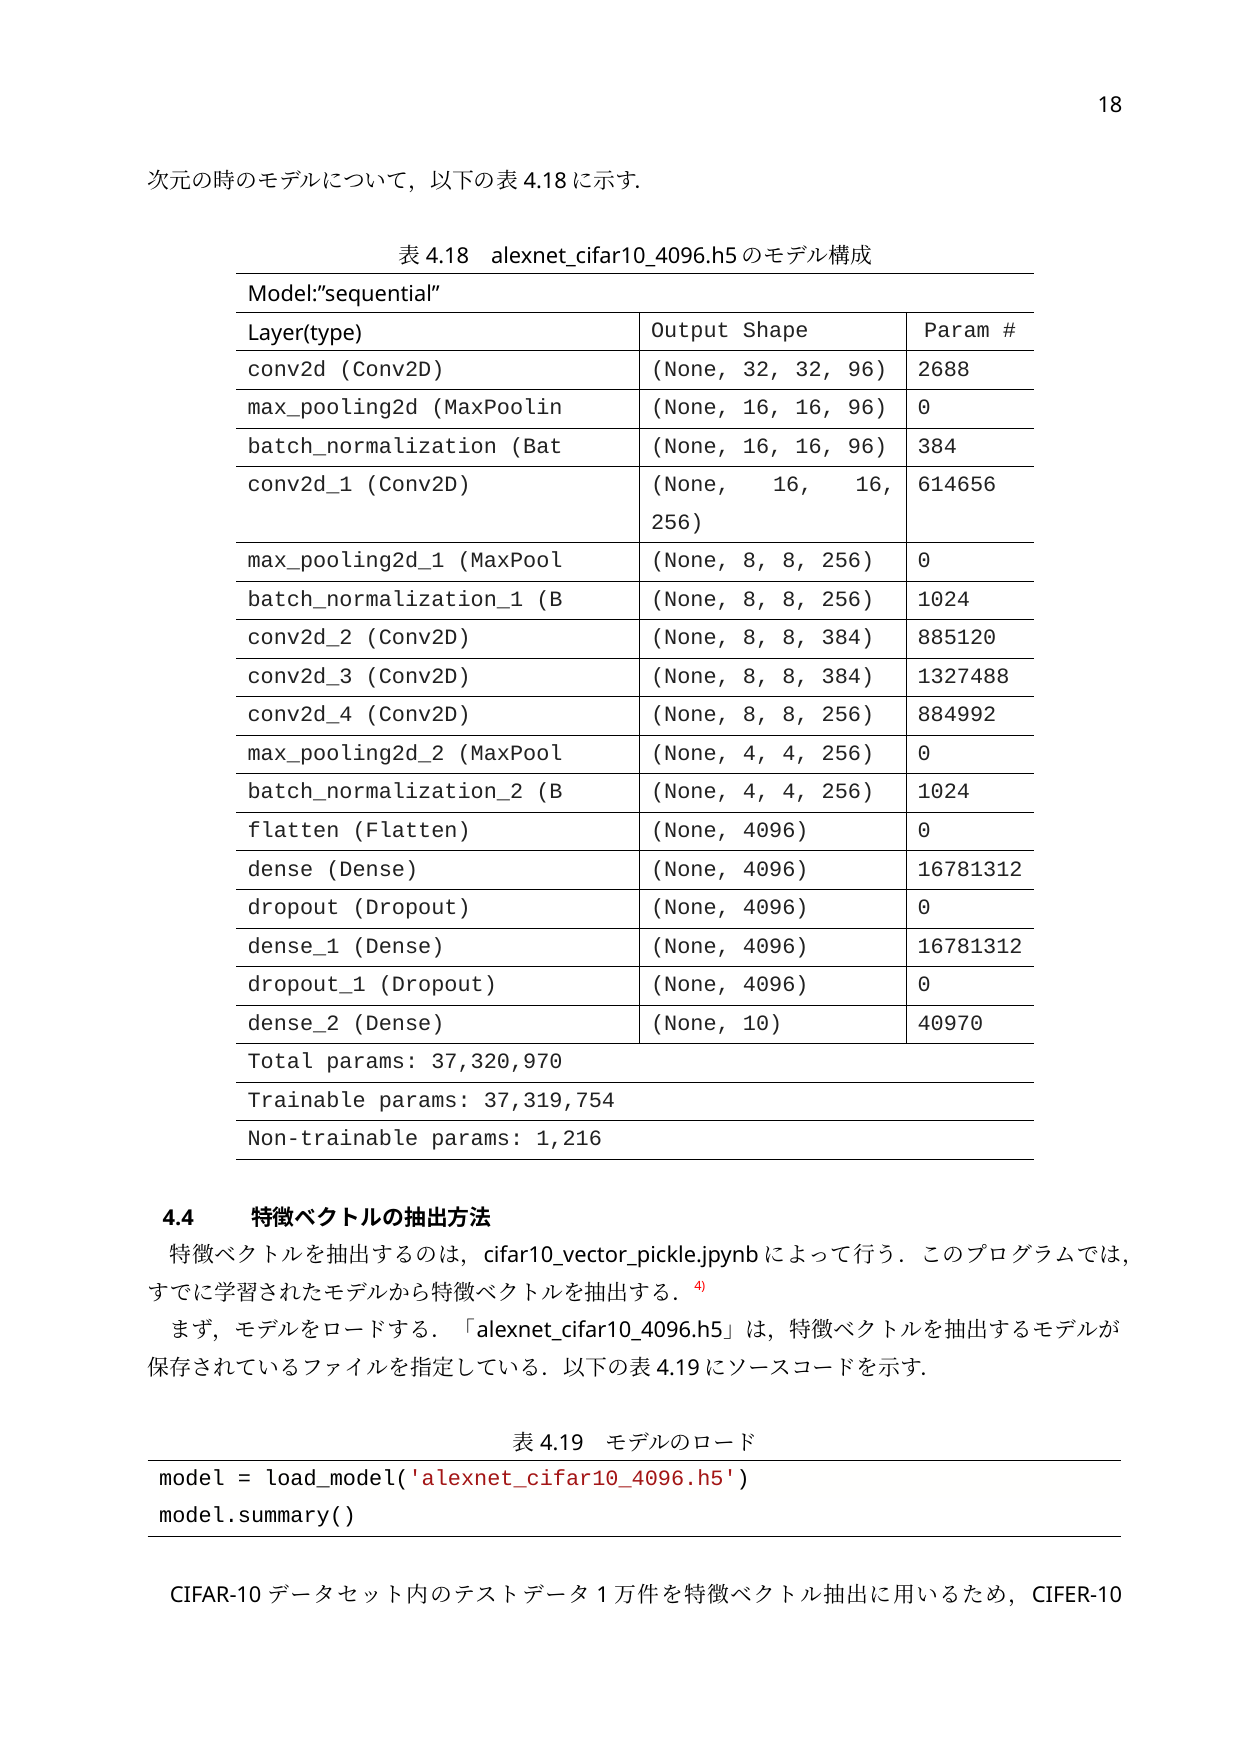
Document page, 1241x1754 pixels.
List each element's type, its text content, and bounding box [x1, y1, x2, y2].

table_cell batch_normalization (Bat [236, 429, 639, 466]
table_cell (None, 16, 16, 256) [640, 467, 906, 542]
table_cell (None, 4096) [640, 851, 906, 889]
table_cell 0 [907, 736, 1034, 773]
table_cell 2688 [907, 351, 1034, 389]
table_cell 0 [907, 543, 1034, 581]
table_cell (None, 4096) [640, 929, 906, 966]
table_cell (None, 4, 4, 256) [640, 774, 906, 812]
table_cell batch_normalization_2 (B [236, 774, 639, 812]
table_cell conv2d_2 (Conv2D) [236, 620, 639, 658]
table_cell conv2d_3 (Conv2D) [236, 659, 639, 696]
table_cell conv2d_4 (Conv2D) [236, 697, 639, 735]
table_cell 614656 [907, 467, 1034, 542]
table_cell (None, 8, 8, 256) [640, 582, 906, 619]
table_header Model:”sequential” [236, 274, 1034, 312]
table_cell (None, 8, 8, 256) [640, 543, 906, 581]
table_cell batch_normalization_1 (B [236, 582, 639, 619]
table_cell Trainable params: 37,319,754 [236, 1083, 1034, 1120]
table_cell 885120 [907, 620, 1034, 658]
table_cell dense (Dense) [236, 851, 639, 889]
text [148, 1574, 1122, 1612]
table_cell 384 [907, 429, 1034, 466]
table_cell 1024 [907, 582, 1034, 619]
table_cell 0 [907, 390, 1034, 427]
table_cell dense_1 (Dense) [236, 929, 639, 966]
table_cell 16781312 [907, 851, 1034, 889]
table_cell 1024 [907, 774, 1034, 812]
table_cell (None, 8, 8, 256) [640, 697, 906, 735]
table_cell (None, 4096) [640, 813, 906, 850]
table_cell dropout_1 (Dropout) [236, 967, 639, 1004]
table_cell (None, 8, 8, 384) [640, 620, 906, 658]
text 特徴ベクトルを抽出するのは，cifar10_vector_pickle.jpynbによって行う．このプログラムでは，すでに学習されたモデルから特徴ベクトルを抽出する．4) [148, 1235, 1122, 1310]
table_cell 0 [907, 813, 1034, 850]
table_cell (None, 8, 8, 384) [640, 659, 906, 696]
table_header model = load_model('alexnet_cifar10_4096.h5') model.summary() [148, 1461, 1121, 1536]
table_cell conv2d (Conv2D) [236, 351, 639, 389]
table_cell Non-trainable params: 1,216 [236, 1121, 1034, 1159]
table_cell Total params: 37,320,970 [236, 1044, 1034, 1082]
table_cell 1327488 [907, 659, 1034, 696]
table_cell max_pooling2d (MaxPoolin [236, 390, 639, 427]
table_cell max_pooling2d_1 (MaxPool [236, 543, 639, 581]
table_cell Output Shape [640, 313, 906, 350]
table_cell Param # [907, 313, 1034, 350]
table_cell (None, 4096) [640, 967, 906, 1004]
table_cell flatten (Flatten) [236, 813, 639, 850]
table_cell (None, 16, 16, 96) [640, 429, 906, 466]
table_cell 16781312 [907, 929, 1034, 966]
table_cell dropout (Dropout) [236, 890, 639, 927]
table_cell conv2d_1 (Conv2D) [236, 467, 639, 542]
table_cell (None, 4096) [640, 890, 906, 927]
table_cell (None, 4, 4, 256) [640, 736, 906, 773]
table_cell 0 [907, 890, 1034, 927]
table_cell Layer(type) [236, 313, 639, 350]
table_cell (None, 10) [640, 1006, 906, 1043]
table_cell dense_2 (Dense) [236, 1006, 639, 1043]
table_cell (None, 16, 16, 96) [640, 390, 906, 427]
table_cell 0 [907, 967, 1034, 1004]
table_cell (None, 32, 32, 96) [640, 351, 906, 389]
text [148, 161, 1122, 198]
subtitle 特徴ベクトルの抽出方法 [162, 1197, 1122, 1235]
table_cell 884992 [907, 697, 1034, 735]
table_cell 40970 [907, 1006, 1034, 1043]
table_cell max_pooling2d_2 (MaxPool [236, 736, 639, 773]
